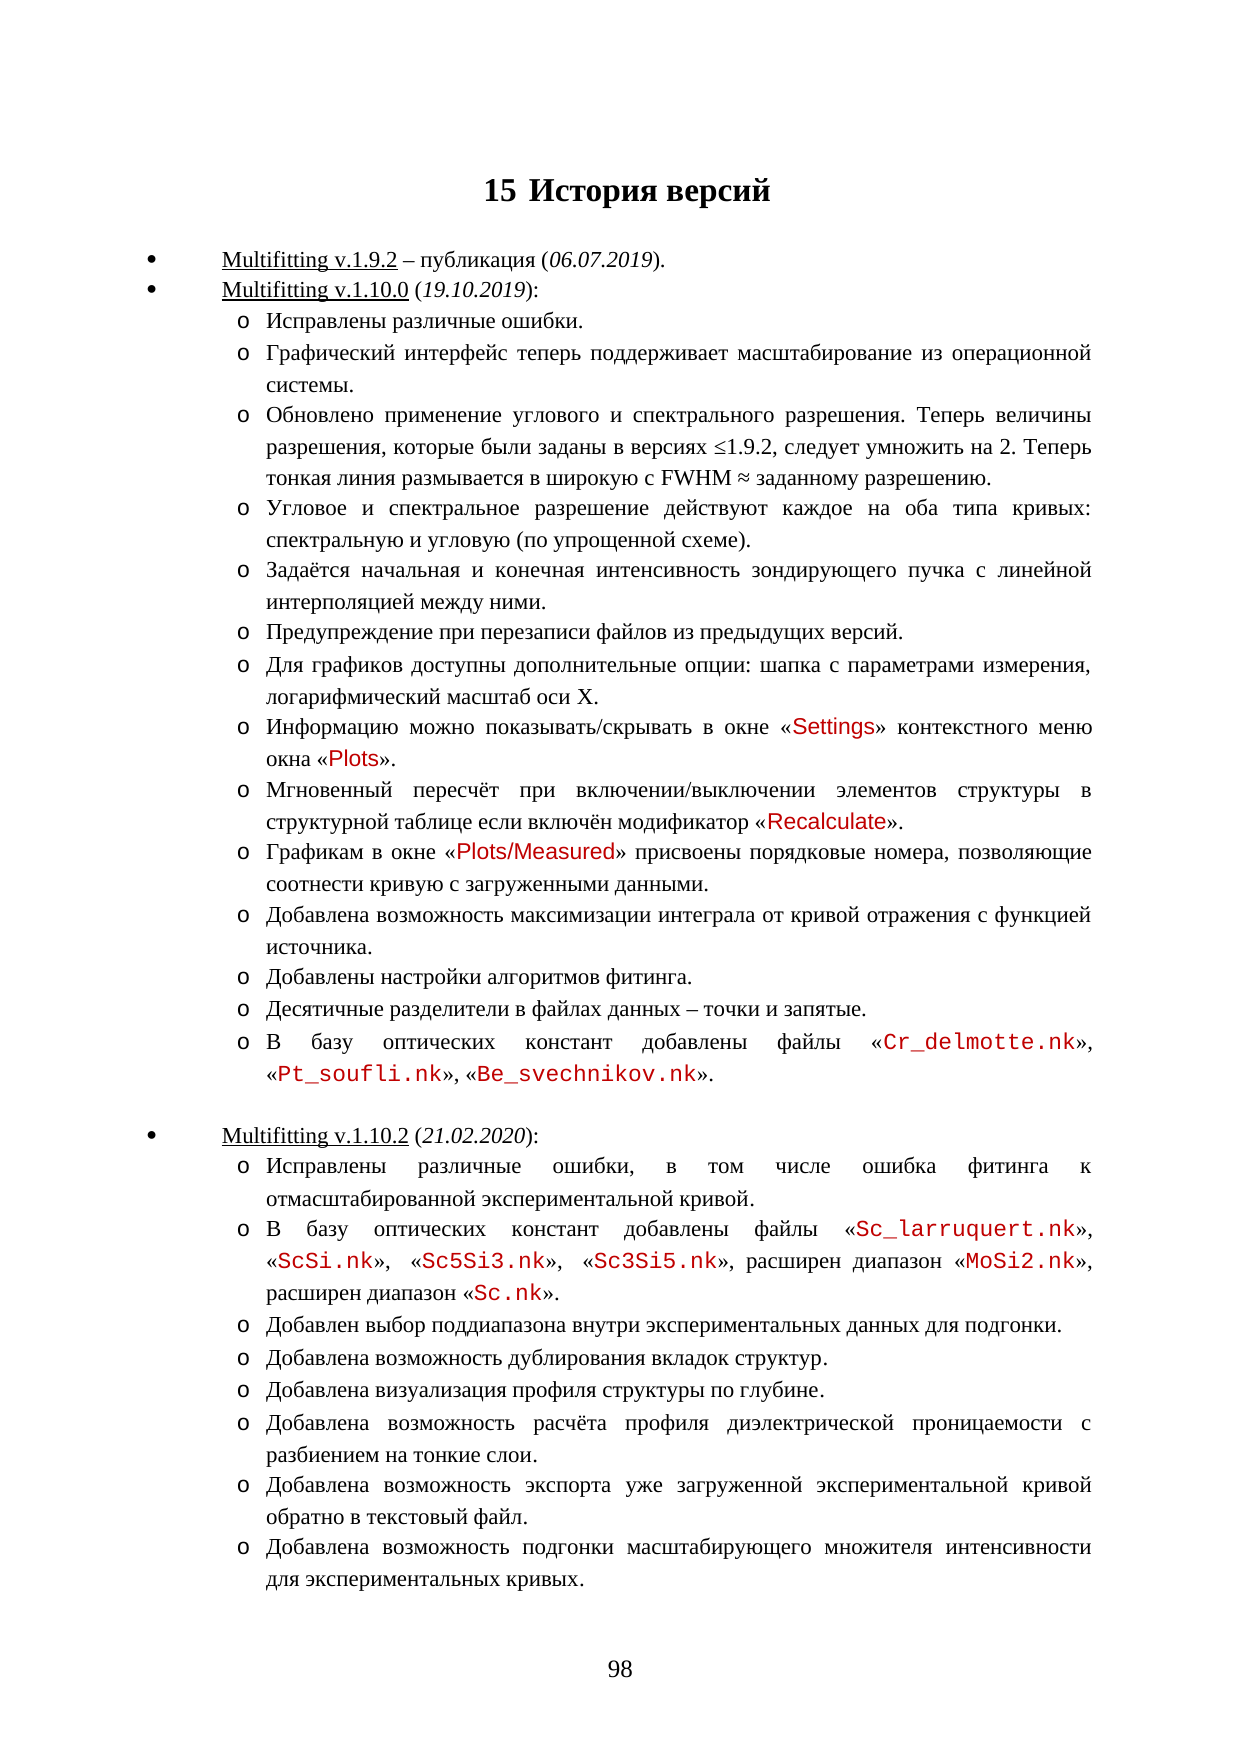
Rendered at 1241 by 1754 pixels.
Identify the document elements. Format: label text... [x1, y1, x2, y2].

list Для графиков доступны дополнительные опции: шапка с параметрами измерения, логарифмический масштаб оси X. [236, 651, 1093, 709]
list Добавлена возможность подгонки масштабирующего множителя интенсивности для экспериментальных кривых. [236, 1533, 1093, 1592]
list Добавлены настройки алгоритмов фитинга. [236, 963, 1093, 991]
list Multifitting v.1.9.2 – публикация (06.07.2019). [148, 246, 1093, 273]
list Multifitting v.1.10.0 (19.10.2019): [148, 276, 1093, 303]
list Графикам в окне «Plots/Measured» присвоены порядковые номера, позволяющие соотнести кривую с загруженными данными. [236, 838, 1093, 897]
list В базу оптических констант добавлены файлы «Sc_larruquert.nk», «ScSi.nk», «Sc5Si3.nk», «Sc3Si5.nk», расширен диапазон «MoSi2.nk», расширен диапазон «Sc.nk». [236, 1215, 1093, 1307]
list Добавлен выбор поддиапазона внутри экспериментальных данных для подгонки. [236, 1311, 1093, 1340]
list Исправлены различные ошибки, в том числе ошибка фитинга к отмасштабированной экспериментальной кривой. [236, 1153, 1093, 1211]
list Мгновенный пересчёт при включении/выключении элементов структуры в структурной таблице если включён модификатор «Recalculate». [236, 776, 1093, 834]
list Обновлено применение углового и спектрального разрешения. Теперь величины разрешения, которые были заданы в версиях ≤1.9.2, следует умножить на 2. Теперь тонкая линия размывается в широкую с FWHM ≈ заданному разрешению. [236, 401, 1093, 490]
list Информацию можно показывать/скрывать в окне «Settings» контекстного меню окна «Plots». [236, 713, 1093, 772]
list Исправлены различные ошибки. [236, 307, 1093, 335]
list Добавлена возможность экспорта уже загруженной экспериментальной кривой обратно в текстовый файл. [236, 1471, 1093, 1529]
list Графический интерфейс теперь поддерживает масштабирование из операционной системы. [236, 339, 1093, 397]
list Добавлена возможность дублирования вкладок структур. [236, 1344, 1093, 1372]
list Добавлена возможность расчёта профиля диэлектрической проницаемости с разбиением на тонкие слои. [236, 1409, 1093, 1467]
list Угловое и спектральное разрешение действуют каждое на оба типа кривых: спектральную и угловую (по упрощенной схеме). [236, 494, 1093, 552]
list Добавлена визуализация профиля структуры по глубине. [236, 1376, 1093, 1404]
subtitle История версий [178, 170, 1093, 209]
list Предупреждение при перезаписи файлов из предыдущих версий. [236, 618, 1093, 647]
list Multifitting v.1.10.2 (21.02.2020): [148, 1122, 1093, 1149]
list В базу оптических констант добавлены файлы «Cr_delmotte.nk», «Pt_soufli.nk», «Be_svechnikov.nk». [236, 1028, 1093, 1088]
list Задаётся начальная и конечная интенсивность зондирующего пучка с линейной интерполяцией между ними. [236, 556, 1093, 614]
list Добавлена возможность максимизации интеграла от кривой отражения с функцией источника. [236, 901, 1093, 959]
list Десятичные разделители в файлах данных – точки и запятые. [236, 995, 1093, 1023]
